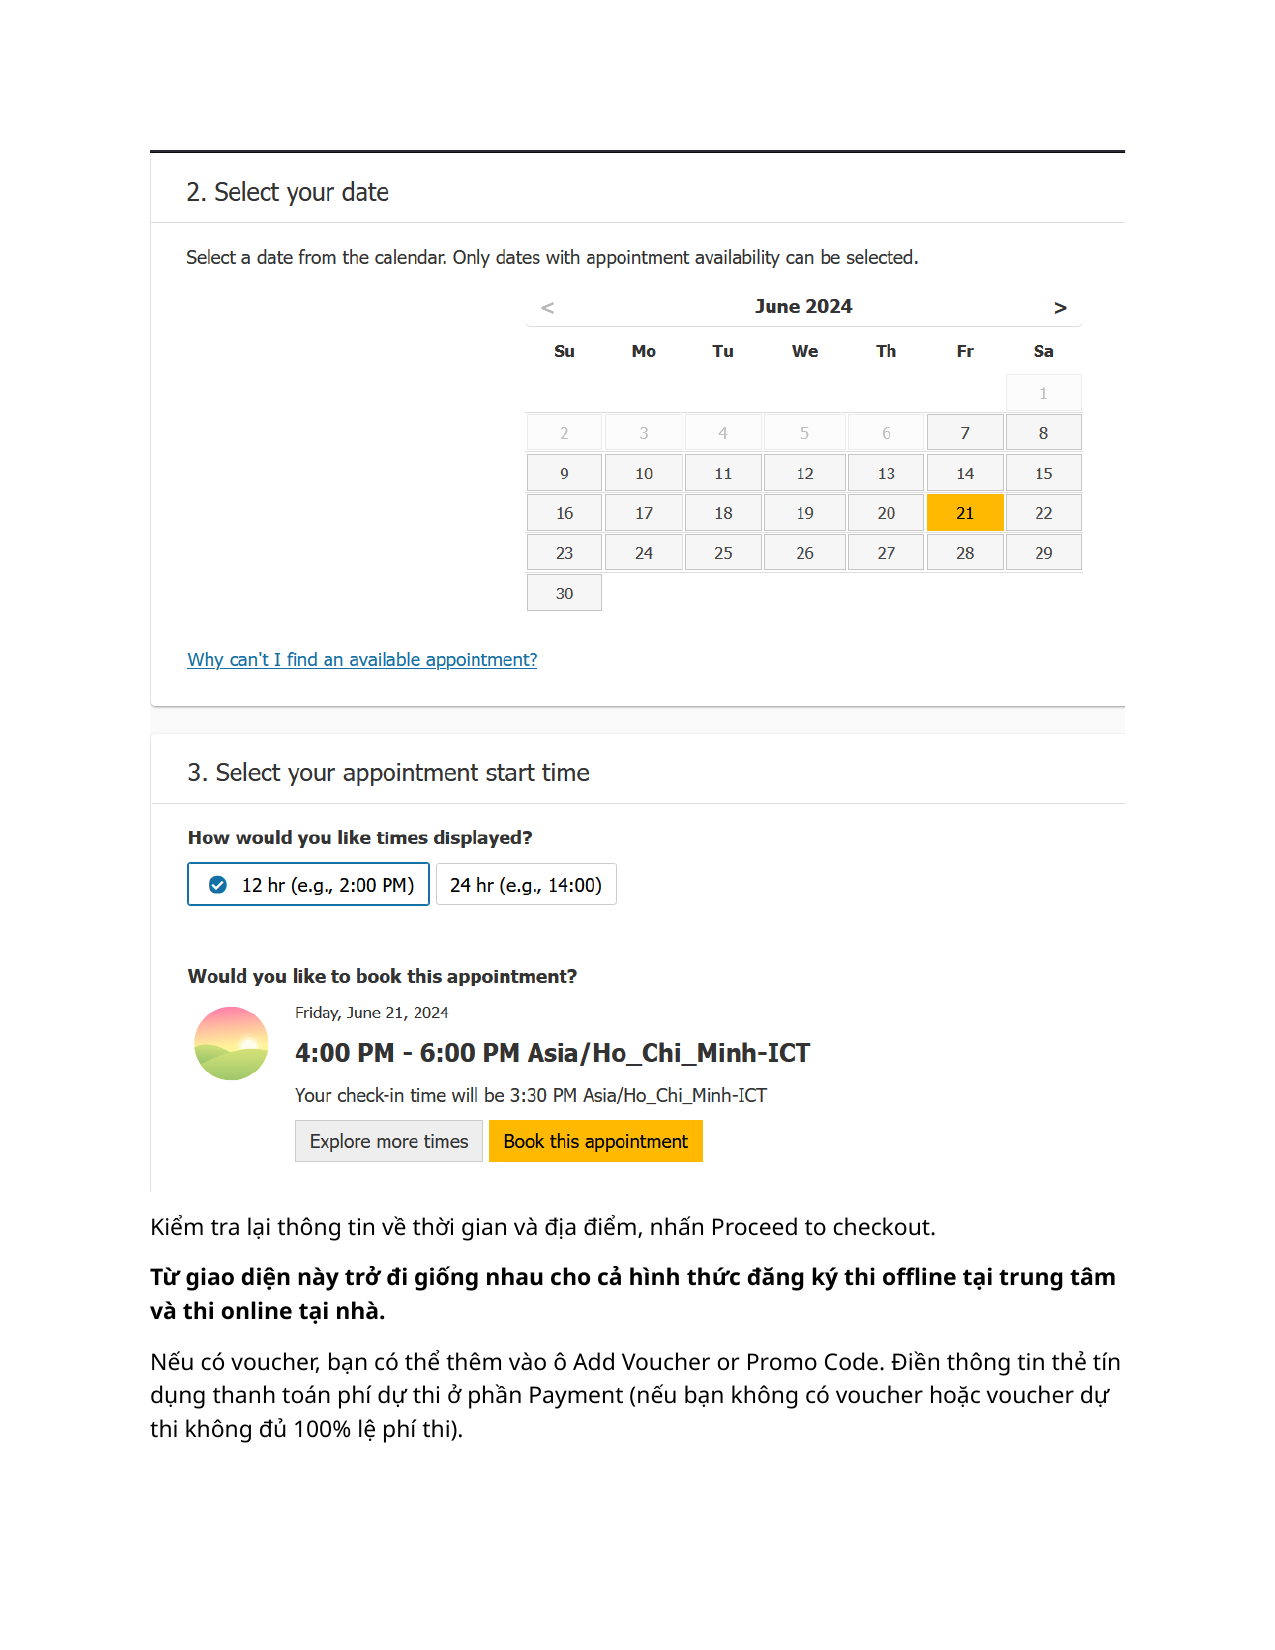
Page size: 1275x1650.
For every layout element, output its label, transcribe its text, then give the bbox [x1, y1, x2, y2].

text Từ giao diện này trở đi giống nhau cho cả hình thức đăng ký thi offline tại trung tâm và thi online tại nhà. [150, 1261, 1125, 1326]
picture [150, 150, 1125, 1192]
text Nếu có voucher, bạn có thể thêm vào ô Add Voucher or Promo Code. Điền thông tin thẻ tín dụng thanh toán phí dự thi ở phần Payment (nếu bạn không có voucher hoặc voucher dự thi không đủ 100% lệ phí thi). [150, 1345, 1125, 1444]
text Kiểm tra lại thông tin về thời gian và địa điểm, nhấn Proceed to checkout. [150, 1211, 1125, 1242]
